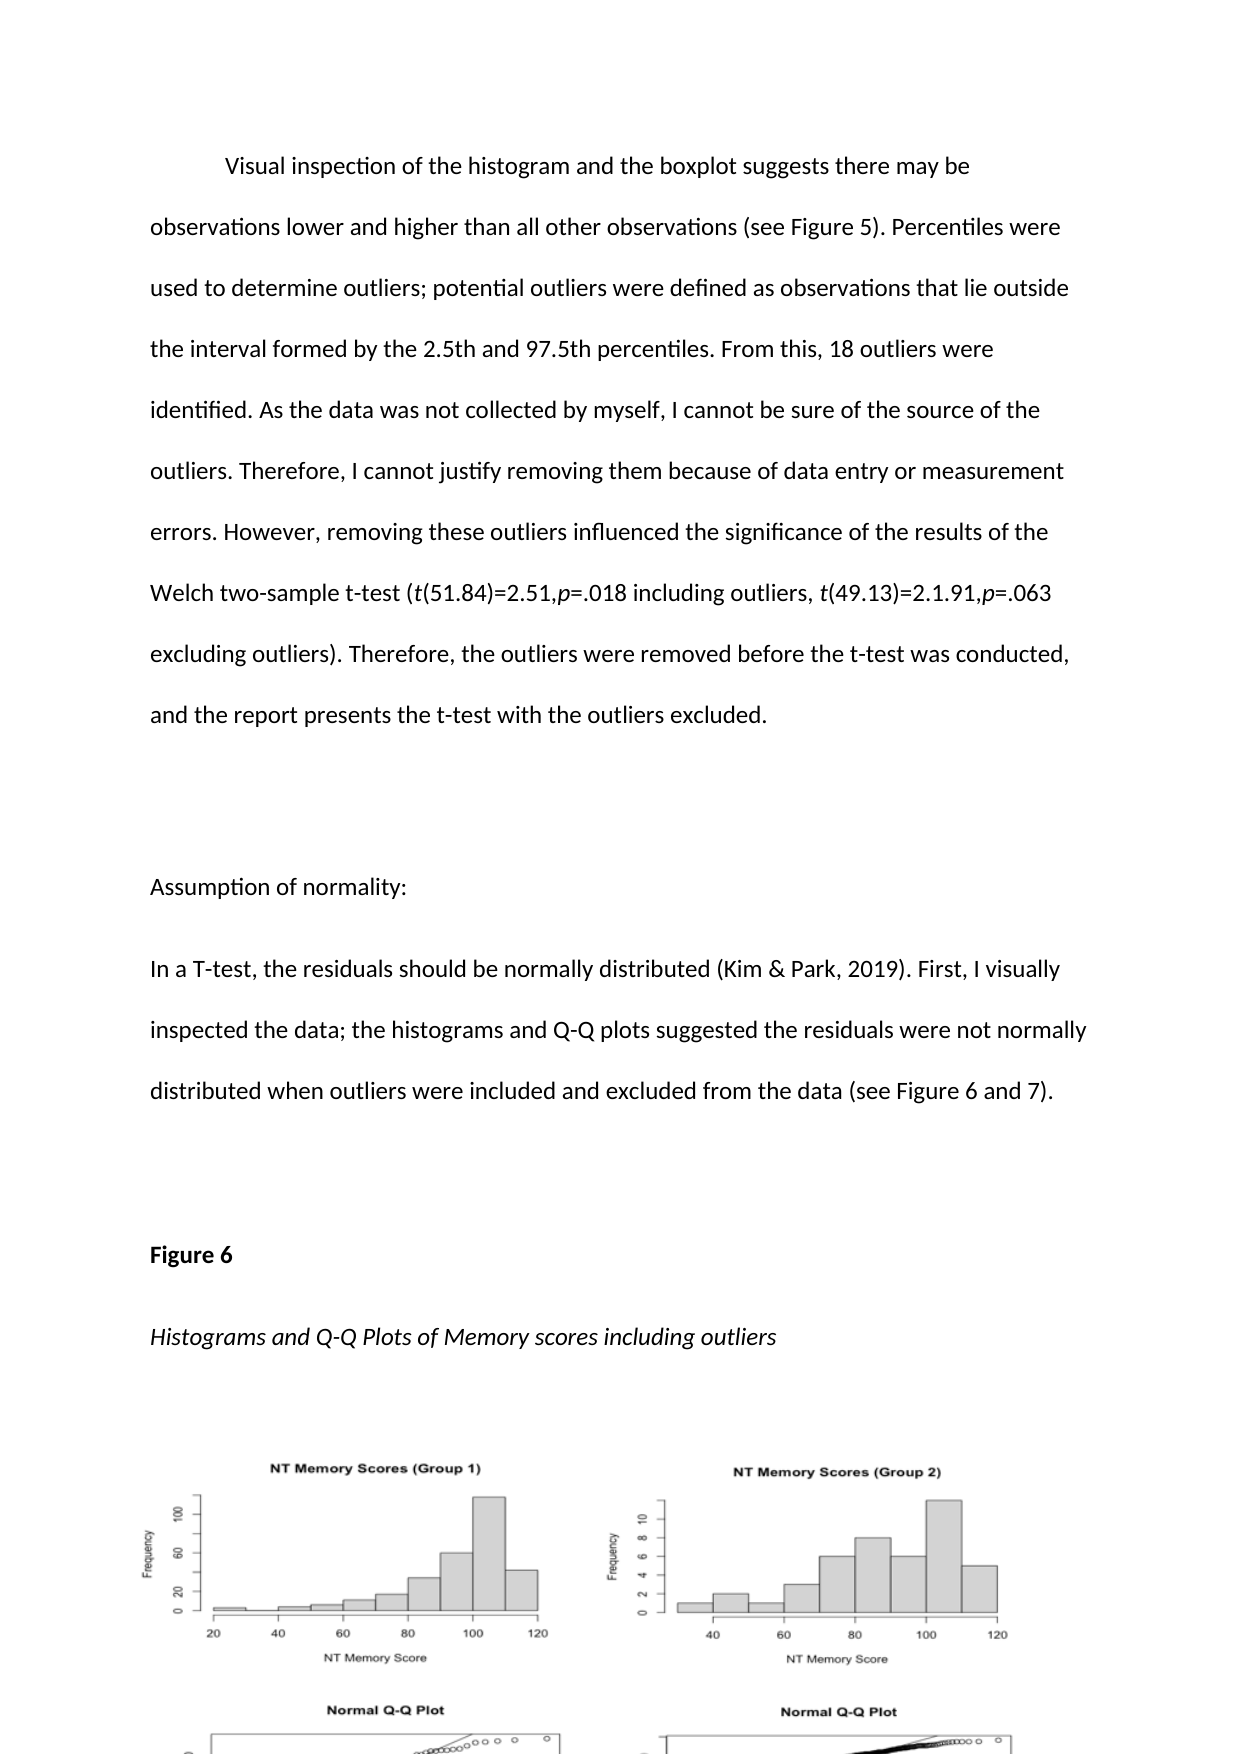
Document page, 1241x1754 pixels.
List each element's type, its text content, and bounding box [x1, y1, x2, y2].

picture [138, 1443, 583, 1677]
text Assumption of normality: [150, 871, 1090, 902]
text In a T-test, the residuals should be normally distributed (Kim & Park, 2019). First, I visually inspected the data; the histograms and Q-Q plots suggested the residuals were not normally distributed when outliers were included and excluded from the data (see Figure 6 and 7). [150, 953, 1090, 1106]
text Histograms and Q-Q Plots of Memory scores including outliers [150, 1321, 1090, 1352]
picture [149, 1685, 592, 1754]
picture [605, 1687, 1043, 1754]
picture [603, 1447, 1042, 1678]
text Visual inspection of the histogram and the boxplot suggests there may be observations lower and higher than all other observations (see Figure 5). Percentiles were used to determine outliers; potential outliers were defined as observations that lie outside the interval formed by the 2.5th and 97.5th percentiles. From this, 18 outliers were identified. As the data was not collected by myself, I cannot be sure of the source of the outliers. Therefore, I cannot justify removing them because of data entry or measurement errors. However, removing these outliers influenced the significance of the results of the Welch two-sample t-test (t(51.84)=2.51,p=.018 including outliers, t(49.13)=2.1.91,p=.063 excluding outliers). Therefore, the outliers were removed before the t-test was conducted, and the report presents the t-test with the outliers excluded. [150, 150, 1090, 730]
text Figure 6 [150, 1239, 1090, 1270]
